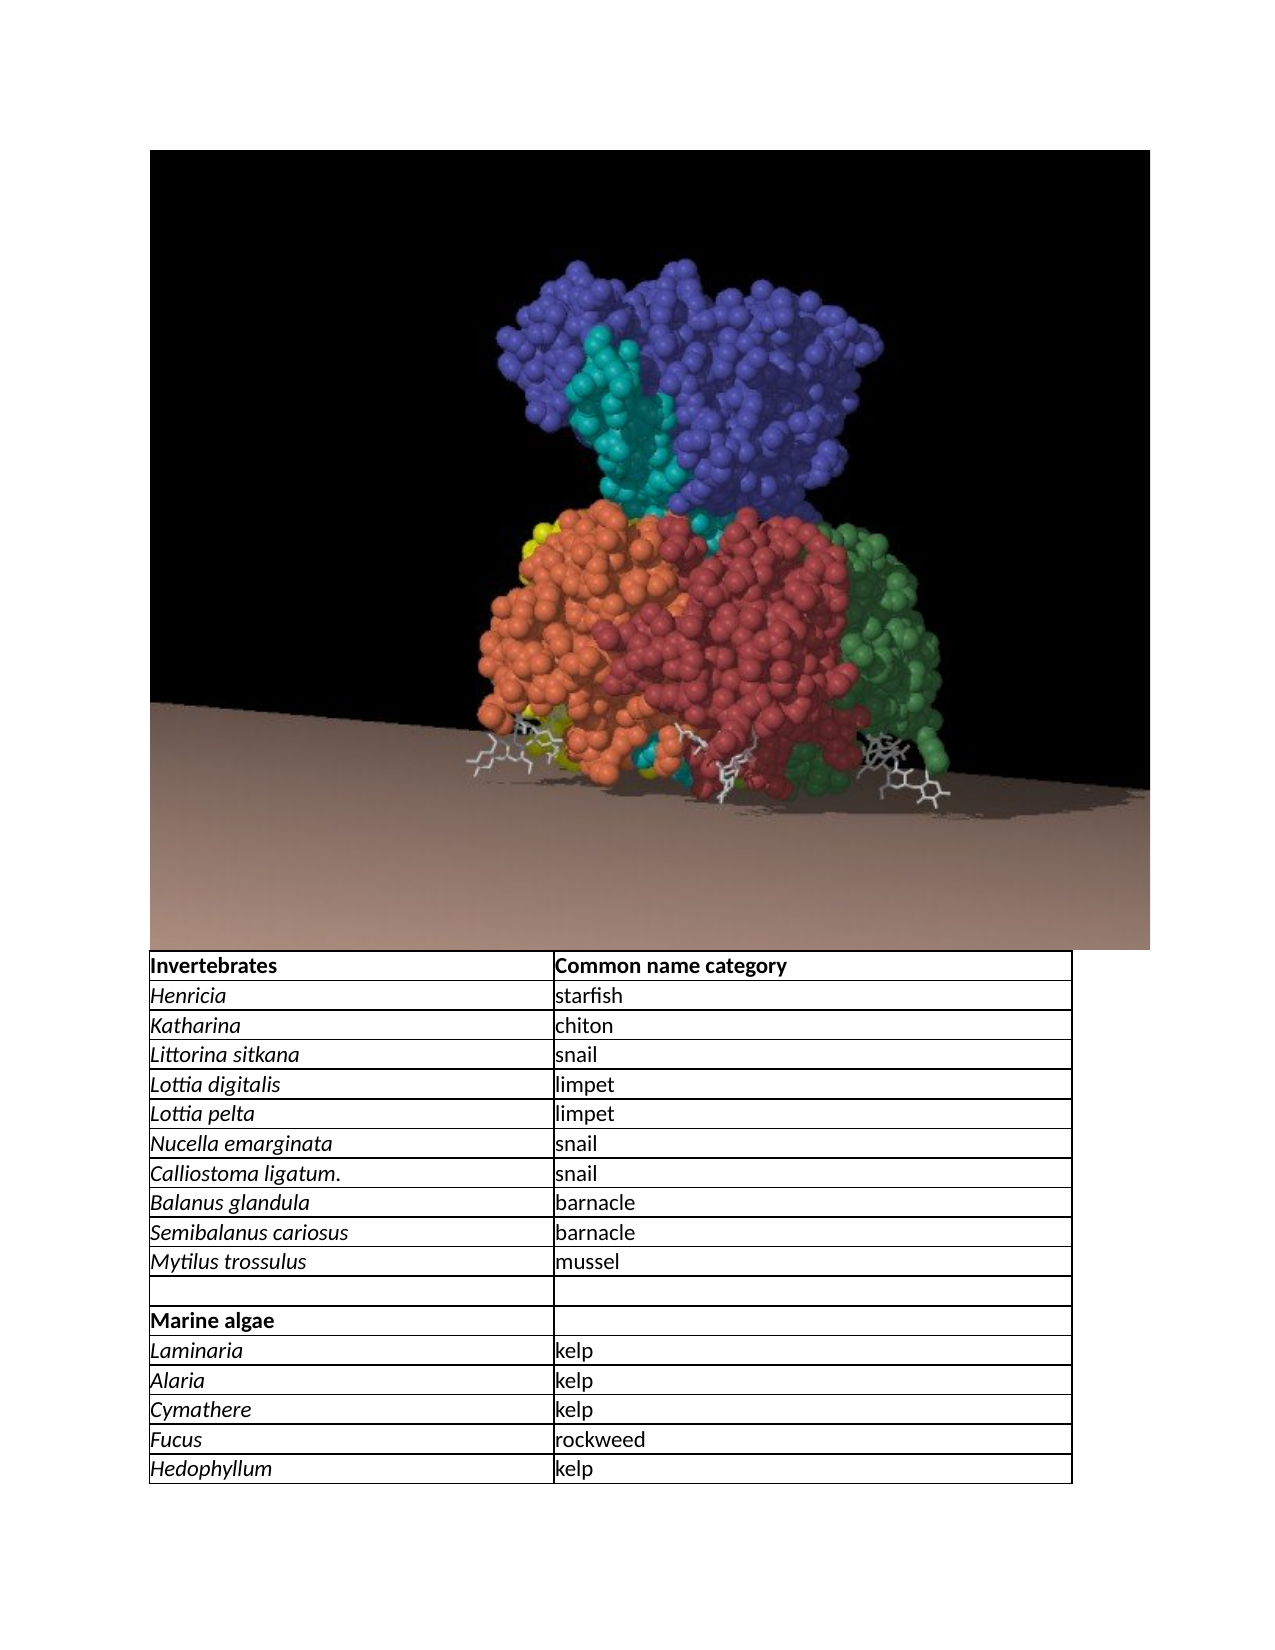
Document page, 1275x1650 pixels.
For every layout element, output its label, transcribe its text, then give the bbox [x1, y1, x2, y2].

table_cell Nucella emarginata [150, 1129, 553, 1157]
table_cell limpet [555, 1100, 1071, 1127]
table_cell limpet [555, 1070, 1071, 1098]
table_cell kelp [555, 1366, 1071, 1394]
table_cell chiton [555, 1011, 1071, 1039]
table_cell mussel [555, 1247, 1071, 1275]
table_cell [555, 1277, 1071, 1305]
table_cell Cymathere [150, 1395, 553, 1423]
table_cell kelp [555, 1336, 1071, 1364]
table_cell rockweed [555, 1425, 1071, 1453]
table_cell Laminaria [150, 1336, 553, 1364]
table_cell barnacle [555, 1188, 1071, 1216]
table_header Common name category [555, 952, 1071, 979]
table_cell Katharina [150, 1011, 553, 1039]
table_cell [150, 1277, 553, 1305]
table_cell Fucus [150, 1425, 553, 1453]
picture [150, 150, 1150, 950]
table_cell snail [555, 1159, 1071, 1187]
table_cell snail [555, 1040, 1071, 1068]
table_cell Henricia [150, 981, 553, 1009]
table_cell barnacle [555, 1218, 1071, 1246]
table_cell starfish [555, 981, 1071, 1009]
table_cell Lottia digitalis [150, 1070, 553, 1098]
table_cell Marine algae [150, 1307, 553, 1334]
table_cell Hedophyllum [150, 1455, 553, 1482]
table_cell Calliostoma ligatum. [150, 1159, 553, 1187]
table_cell Alaria [150, 1366, 553, 1394]
table_cell Littorina sitkana [150, 1040, 553, 1068]
table_cell Lottia pelta [150, 1100, 553, 1127]
table_cell Mytilus trossulus [150, 1247, 553, 1275]
table_cell Semibalanus cariosus [150, 1218, 553, 1246]
table_header Invertebrates [150, 952, 553, 979]
table_cell [555, 1307, 1071, 1334]
table_cell kelp [555, 1395, 1071, 1423]
table_cell Balanus glandula [150, 1188, 553, 1216]
table_cell kelp [555, 1455, 1071, 1482]
table_cell snail [555, 1129, 1071, 1157]
